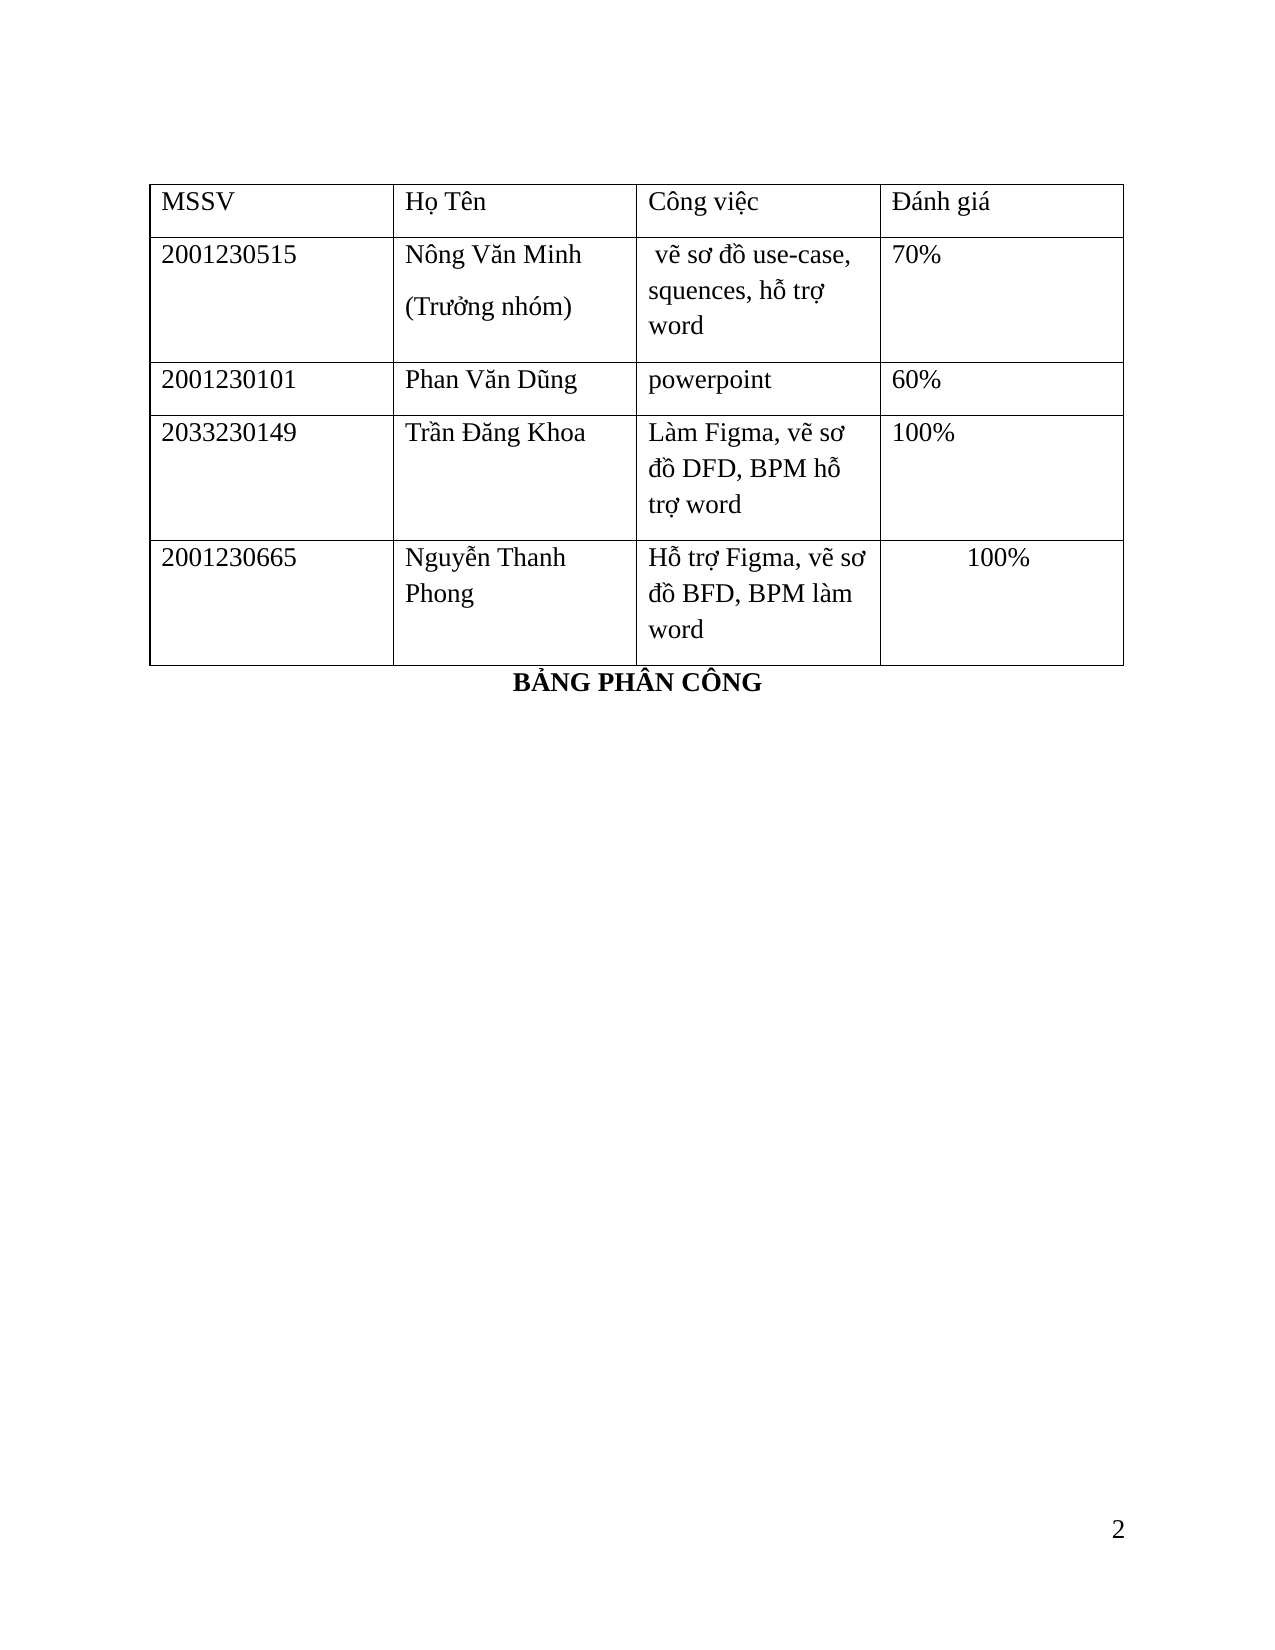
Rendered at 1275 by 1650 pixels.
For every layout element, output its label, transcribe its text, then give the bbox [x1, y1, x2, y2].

table_cell Trần Đăng Khoa [394, 416, 636, 540]
table_cell vẽ sơ đồ use-case, squences, hỗ trợ word [637, 238, 880, 362]
table_header MSSV [151, 185, 393, 237]
table_cell 2033230149 [151, 416, 393, 540]
table_cell 2001230101 [151, 363, 393, 415]
table_header Công việc [637, 185, 880, 237]
text BẢNG PHÂN CÔNG [150, 666, 1125, 697]
table_cell Phan Văn Dũng [394, 363, 636, 415]
table_cell 100% [881, 416, 1123, 540]
table_cell Làm Figma, vẽ sơ đồ DFD, BPM hỗ trợ word [637, 416, 880, 540]
table_cell 70% [881, 238, 1123, 362]
table_cell Nguyễn Thanh Phong [394, 541, 636, 665]
table_header Đánh giá [881, 185, 1123, 237]
table_cell 2001230665 [151, 541, 393, 665]
table_cell Hỗ trợ Figma, vẽ sơ đồ BFD, BPM làm word [637, 541, 880, 665]
table_header Họ Tên [394, 185, 636, 237]
table_cell Nông Văn Minh (Trưởng nhóm) [394, 238, 636, 362]
table_cell 2001230515 [151, 238, 393, 362]
table_cell 60% [881, 363, 1123, 415]
table_cell 100% [881, 541, 1123, 665]
table_cell powerpoint [637, 363, 880, 415]
